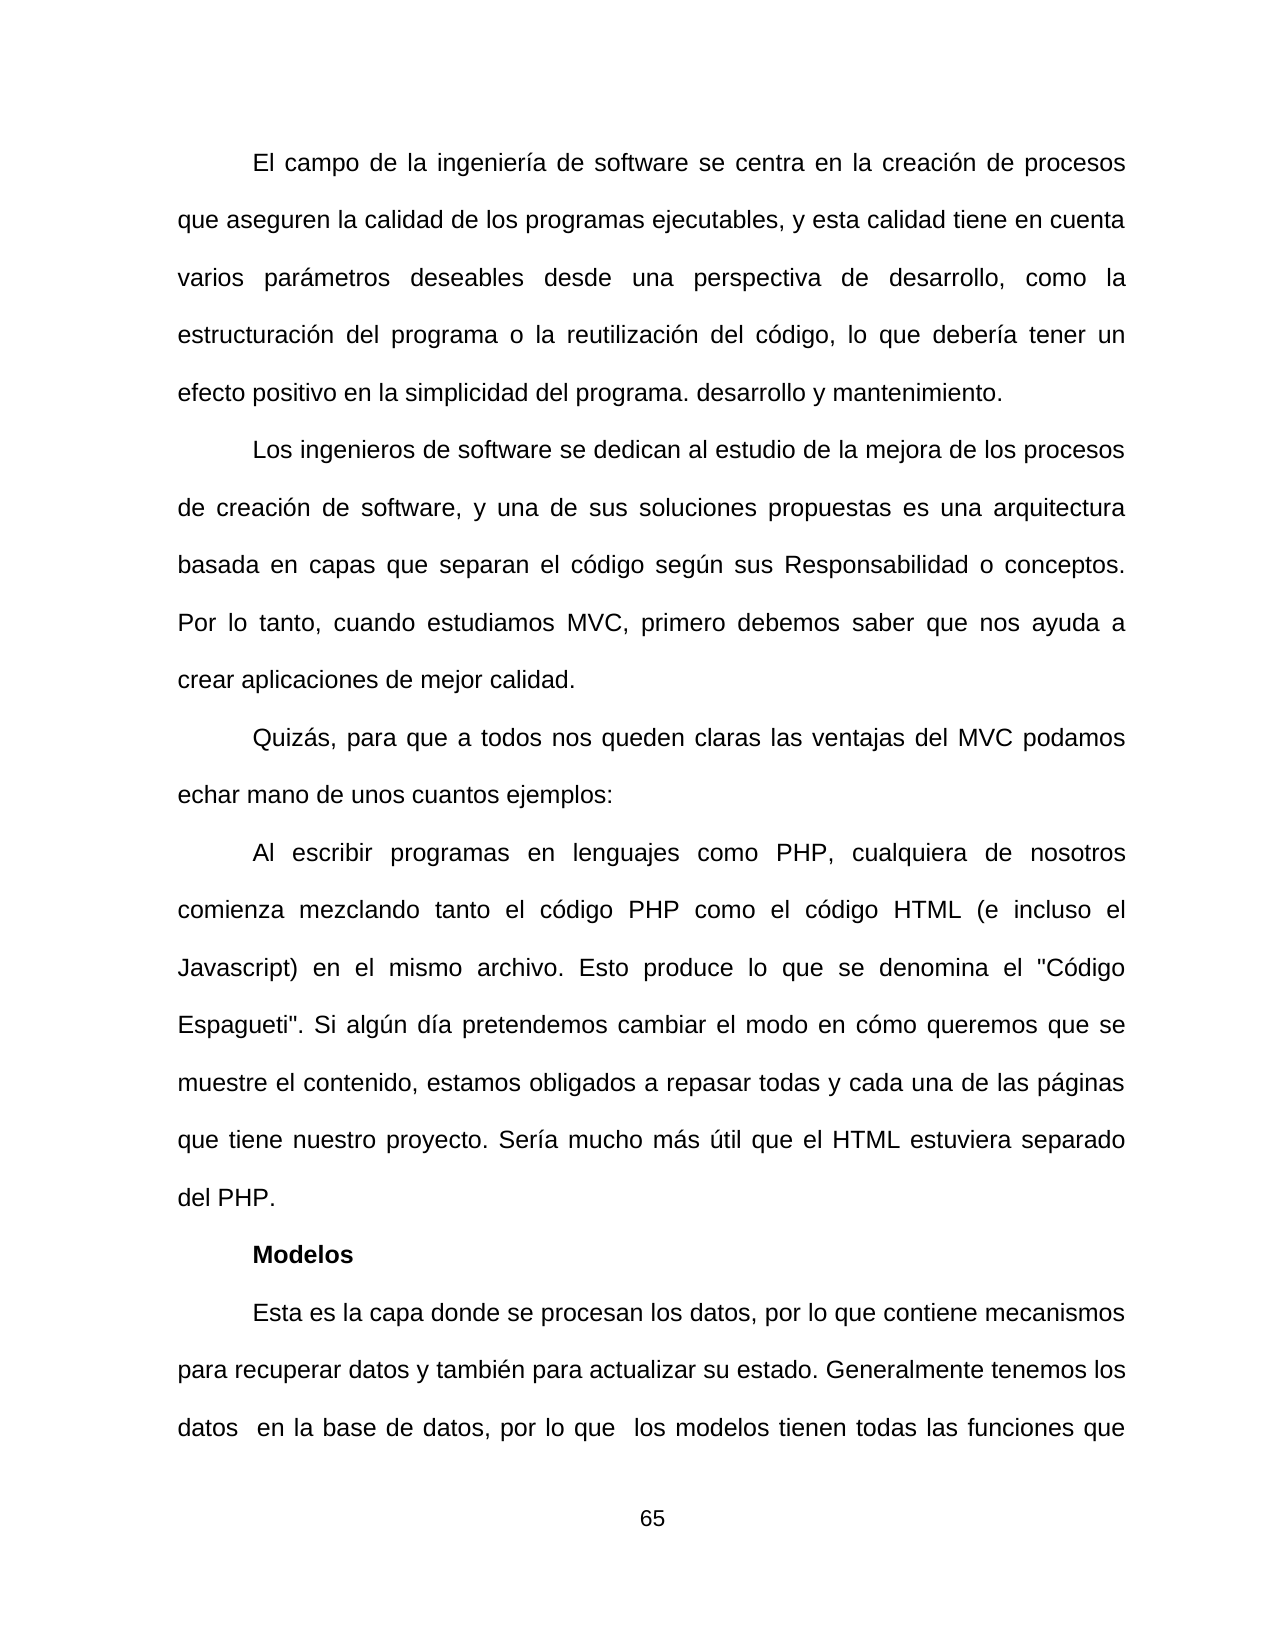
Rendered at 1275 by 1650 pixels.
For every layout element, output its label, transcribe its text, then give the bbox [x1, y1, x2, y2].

text Modelos [177, 1240, 1127, 1269]
text Los ingenieros de software se dedican al estudio de la mejora de los procesos de creación de software, y una de sus soluciones propuestas es una arquitectura basada en capas que separan el código según sus Responsabilidad o conceptos. Por lo tanto, cuando estudiamos MVC, primero debemos saber que nos ayuda a crear aplicaciones de mejor calidad. [177, 435, 1127, 694]
text El campo de la ingeniería de software se centra en la creación de procesos que aseguren la calidad de los programas ejecutables, y esta calidad tiene en cuenta varios parámetros deseables desde una perspectiva de desarrollo, como la estructuración del programa o la reutilización del código, lo que debería tener un efecto positivo en la simplicidad del programa. desarrollo y mantenimiento. [177, 148, 1127, 406]
text Quizás, para que a todos nos queden claras las ventajas del MVC podamos echar mano de unos cuantos ejemplos: [177, 723, 1127, 809]
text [177, 1298, 1127, 1441]
text Al escribir programas en lenguajes como PHP, cualquiera de nosotros comienza mezclando tanto el código PHP como el código HTML (e incluso el Javascript) en el mismo archivo. Esto produce lo que se denomina el "Código Espagueti". Si algún día pretendemos cambiar el modo en cómo queremos que se muestre el contenido, estamos obligados a repasar todas y cada una de las páginas que tiene nuestro proyecto. Sería mucho más útil que el HTML estuviera separado del PHP. [177, 838, 1127, 1211]
